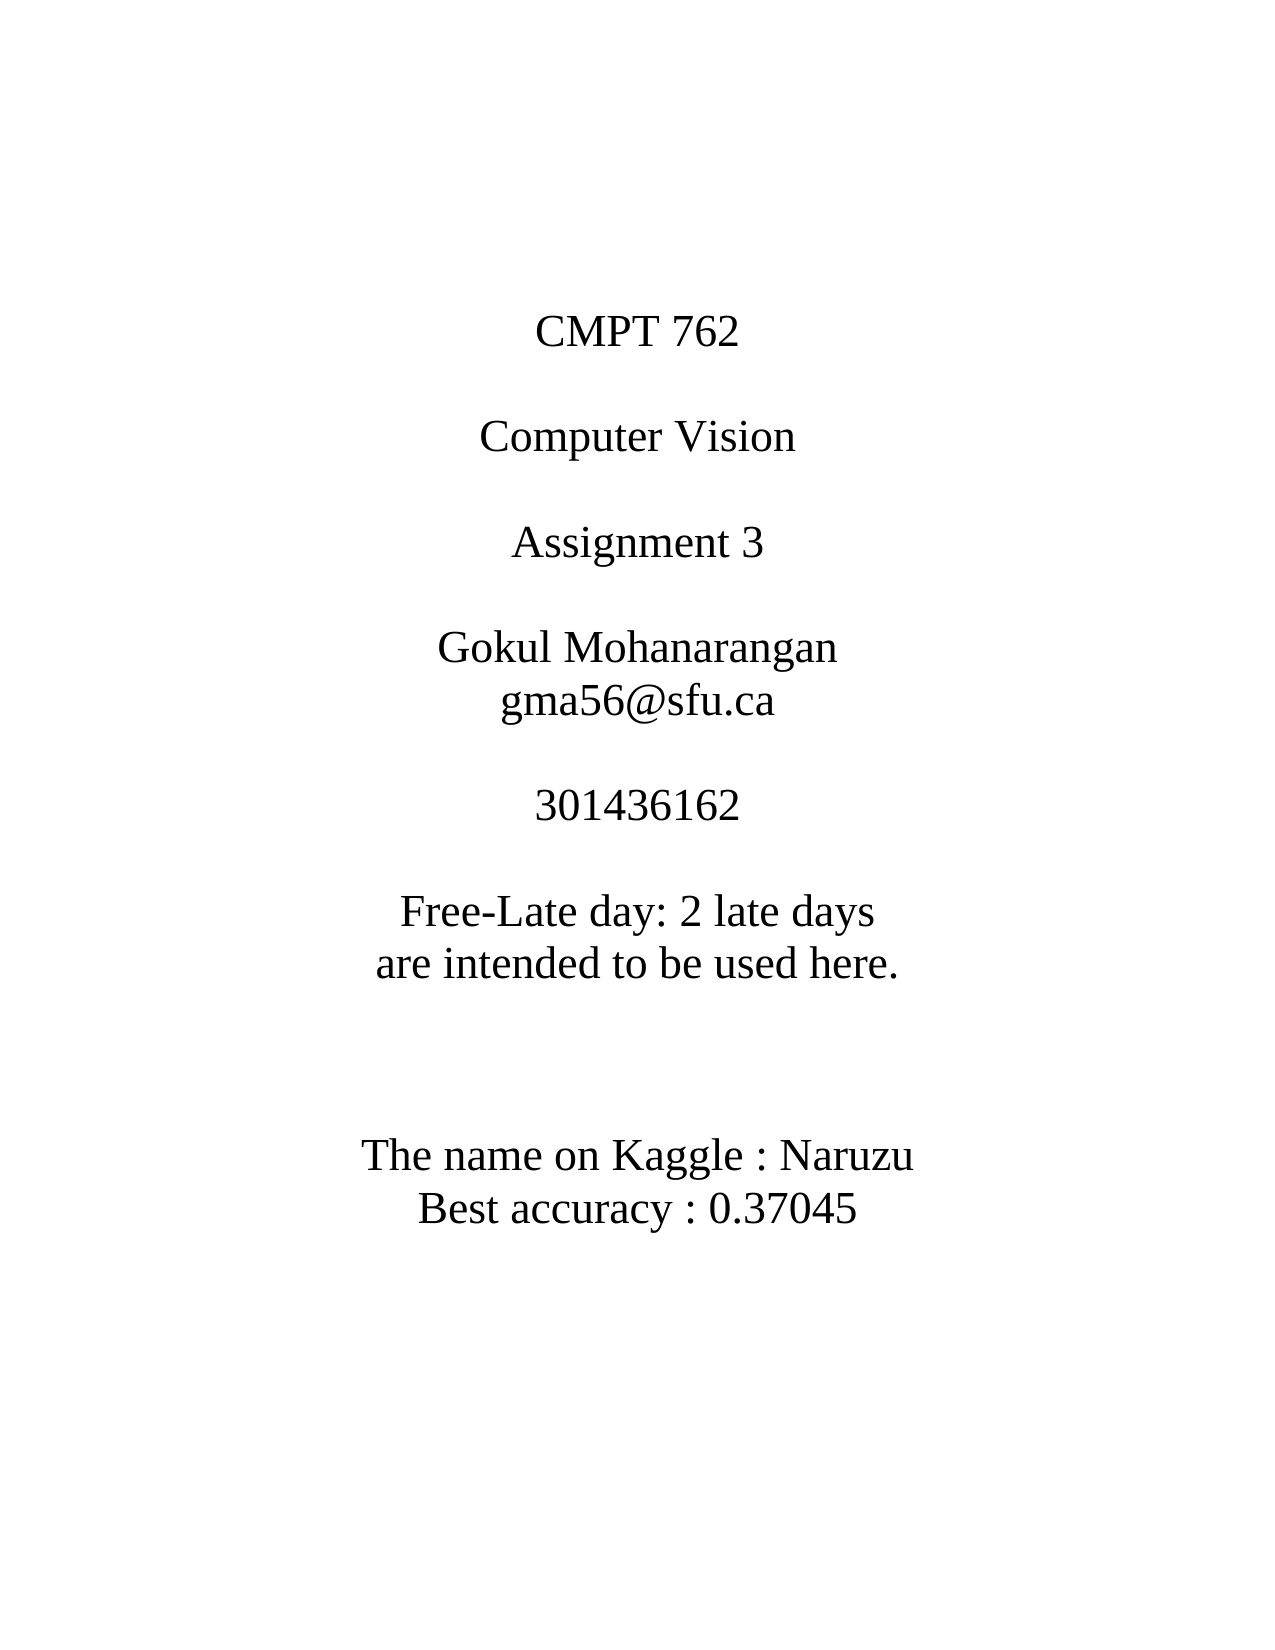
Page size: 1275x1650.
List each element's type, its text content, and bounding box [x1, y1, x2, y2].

text 301436162 [150, 778, 1125, 830]
text CMPT 762 [150, 303, 1125, 356]
text Gokul Mohanarangan [150, 619, 1125, 672]
text Computer Vision [150, 409, 1125, 461]
text gma56@sfu.ca [150, 672, 1125, 725]
text are intended to be used here. [150, 936, 1125, 988]
text The name on Kaggle : Naruzu [150, 1127, 1125, 1180]
text Best accuracy : 0.37045 [150, 1180, 1125, 1233]
text Assignment 3 [150, 514, 1125, 567]
text Free-Late day: 2 late days [150, 883, 1125, 936]
